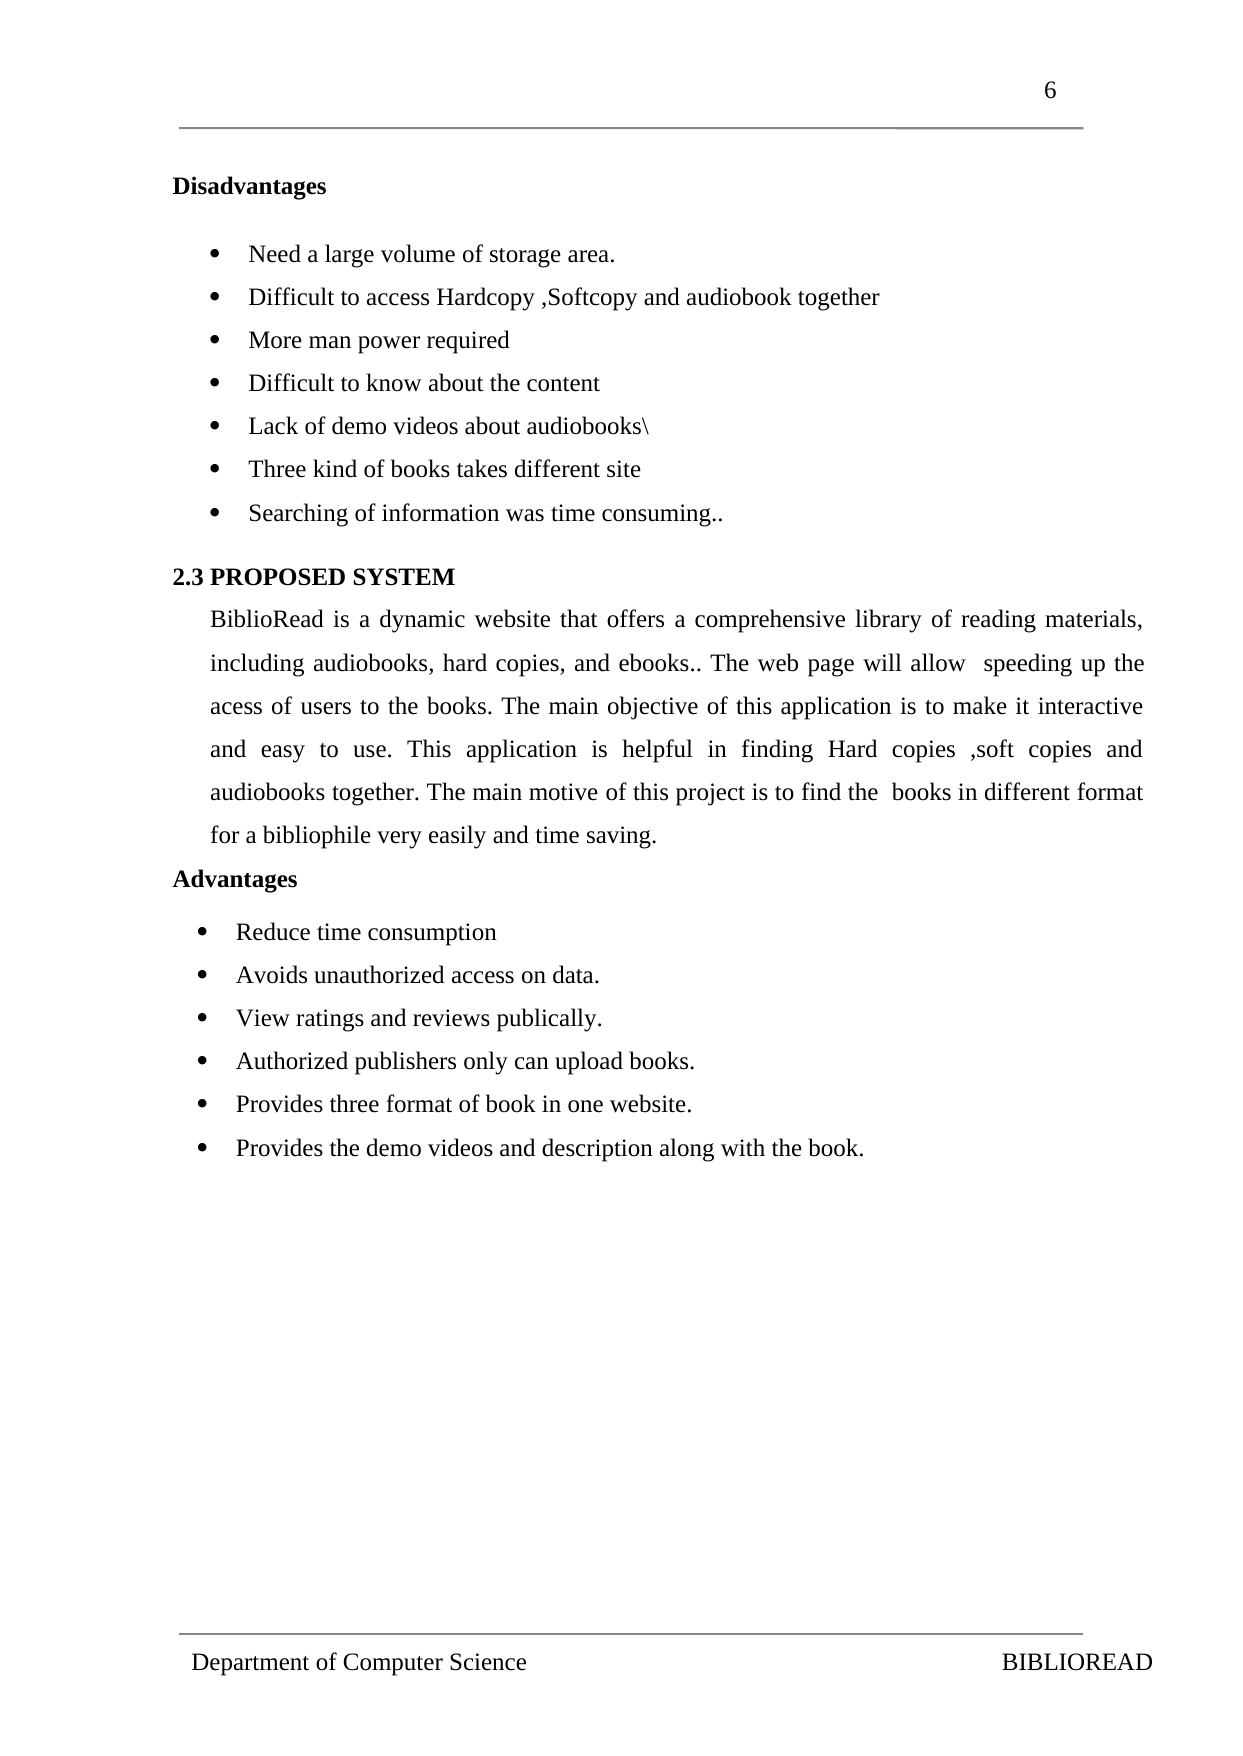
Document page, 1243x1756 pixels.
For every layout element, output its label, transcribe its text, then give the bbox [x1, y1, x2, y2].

list Avoids unauthorized access on data. [198, 960, 1234, 989]
list Lack of demo videos about audiobooks\ [210, 411, 1234, 440]
list Three kind of books takes different site [210, 454, 1234, 483]
list Difficult to access Hardcopy ,Softcopy and audiobook together [210, 282, 1234, 311]
list Authorized publishers only can upload books. [198, 1046, 1234, 1075]
subtitle Disadvantages [172, 171, 1234, 200]
text BiblioRead is a dynamic website that offers a comprehensive library of reading materials, including audiobooks, hard copies, and ebooks.. The web page will allow speeding up the acess of users to the books. The main objective of this application is to make it interactive and easy to use. This application is helpful in finding Hard copies ,soft copies and audiobooks together. The main motive of this project is to find the books in different format for a bibliophile very easily and time saving. [210, 604, 1144, 849]
list View ratings and reviews publically. [198, 1003, 1234, 1032]
list More man power required [210, 325, 1234, 354]
list Difficult to know about the content [210, 368, 1234, 397]
list Provides the demo videos and description along with the book. [198, 1133, 1234, 1161]
list Provides three format of book in one website. [198, 1089, 1234, 1118]
subtitle PROPOSED SYSTEM [172, 562, 1234, 591]
list Need a large volume of storage area. [210, 239, 1234, 268]
list Searching of information was time consuming.. [210, 498, 1234, 526]
subtitle Advantages [172, 864, 1234, 892]
list Reduce time consumption [198, 917, 1234, 946]
